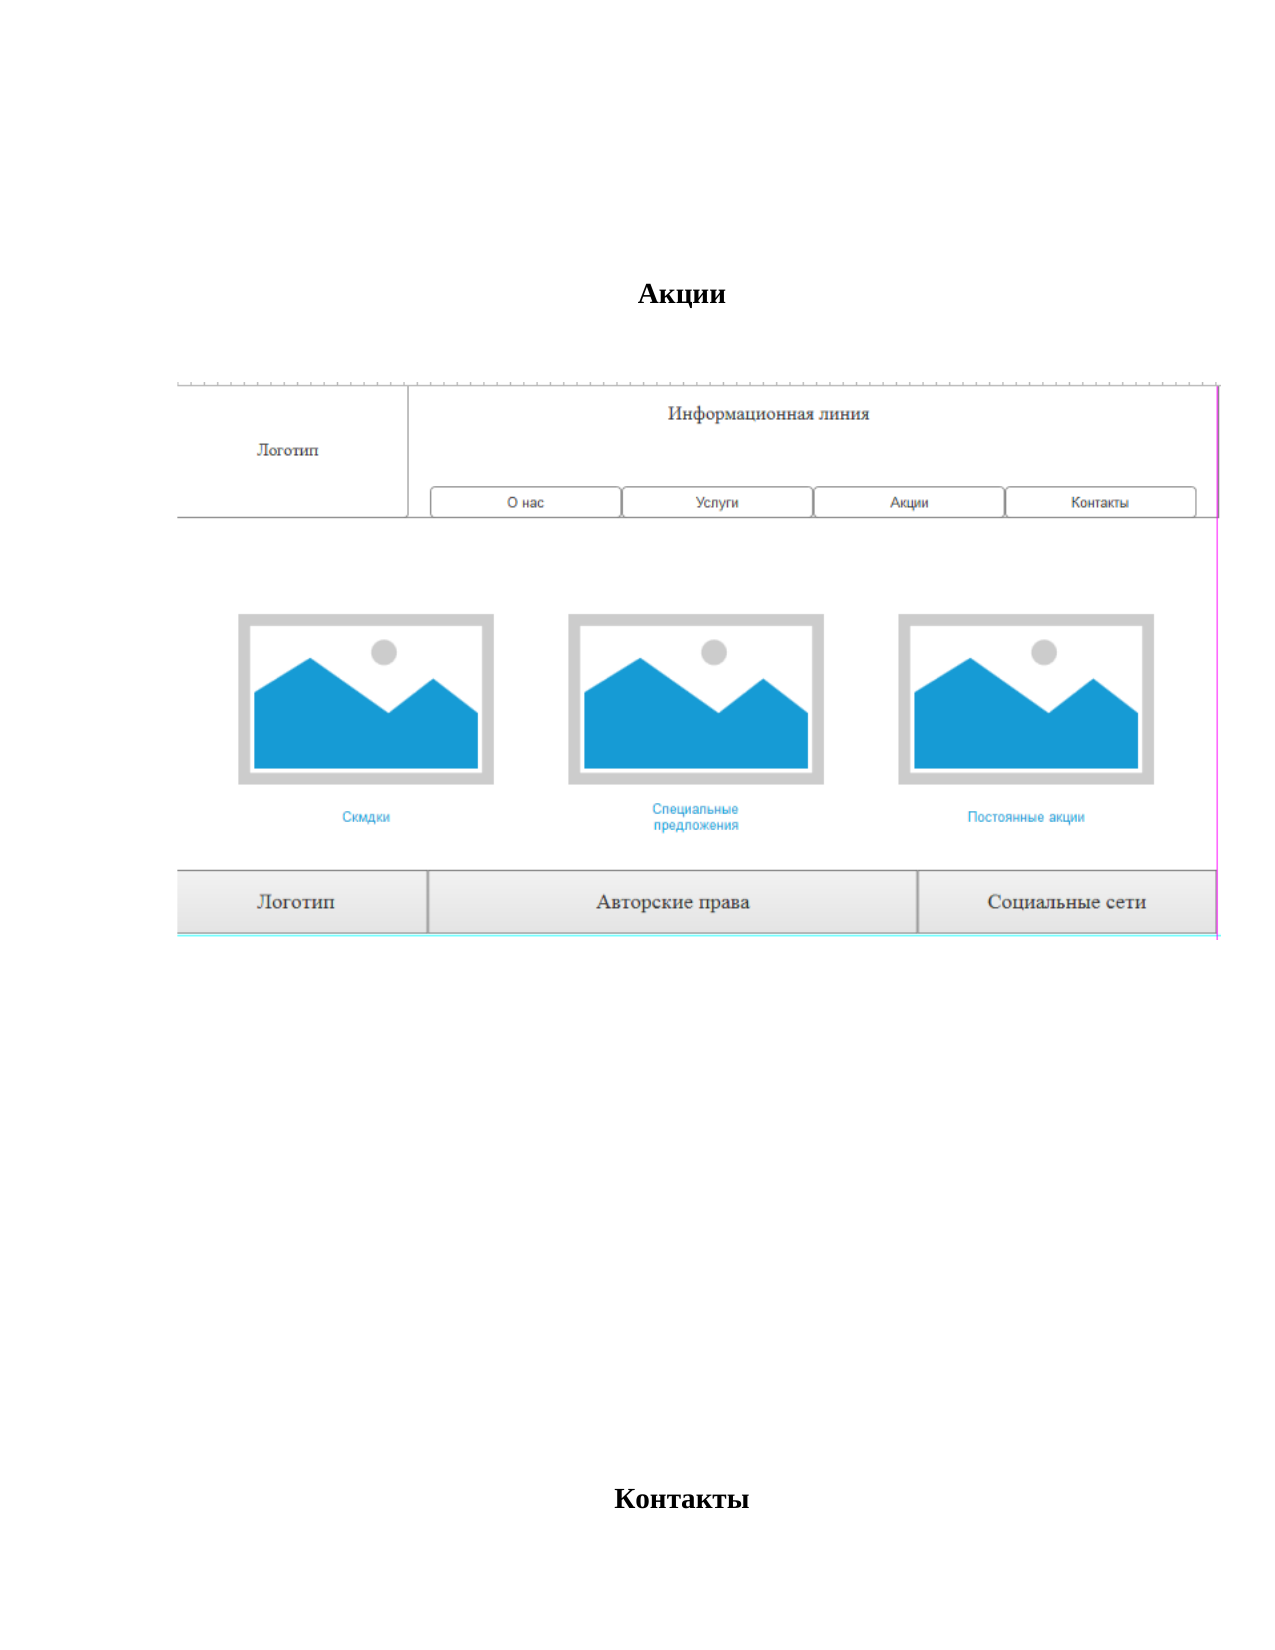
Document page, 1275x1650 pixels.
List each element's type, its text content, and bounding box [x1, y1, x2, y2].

text Контакты [177, 1481, 1186, 1514]
picture [177, 382, 1221, 940]
text Акции [177, 277, 1186, 310]
